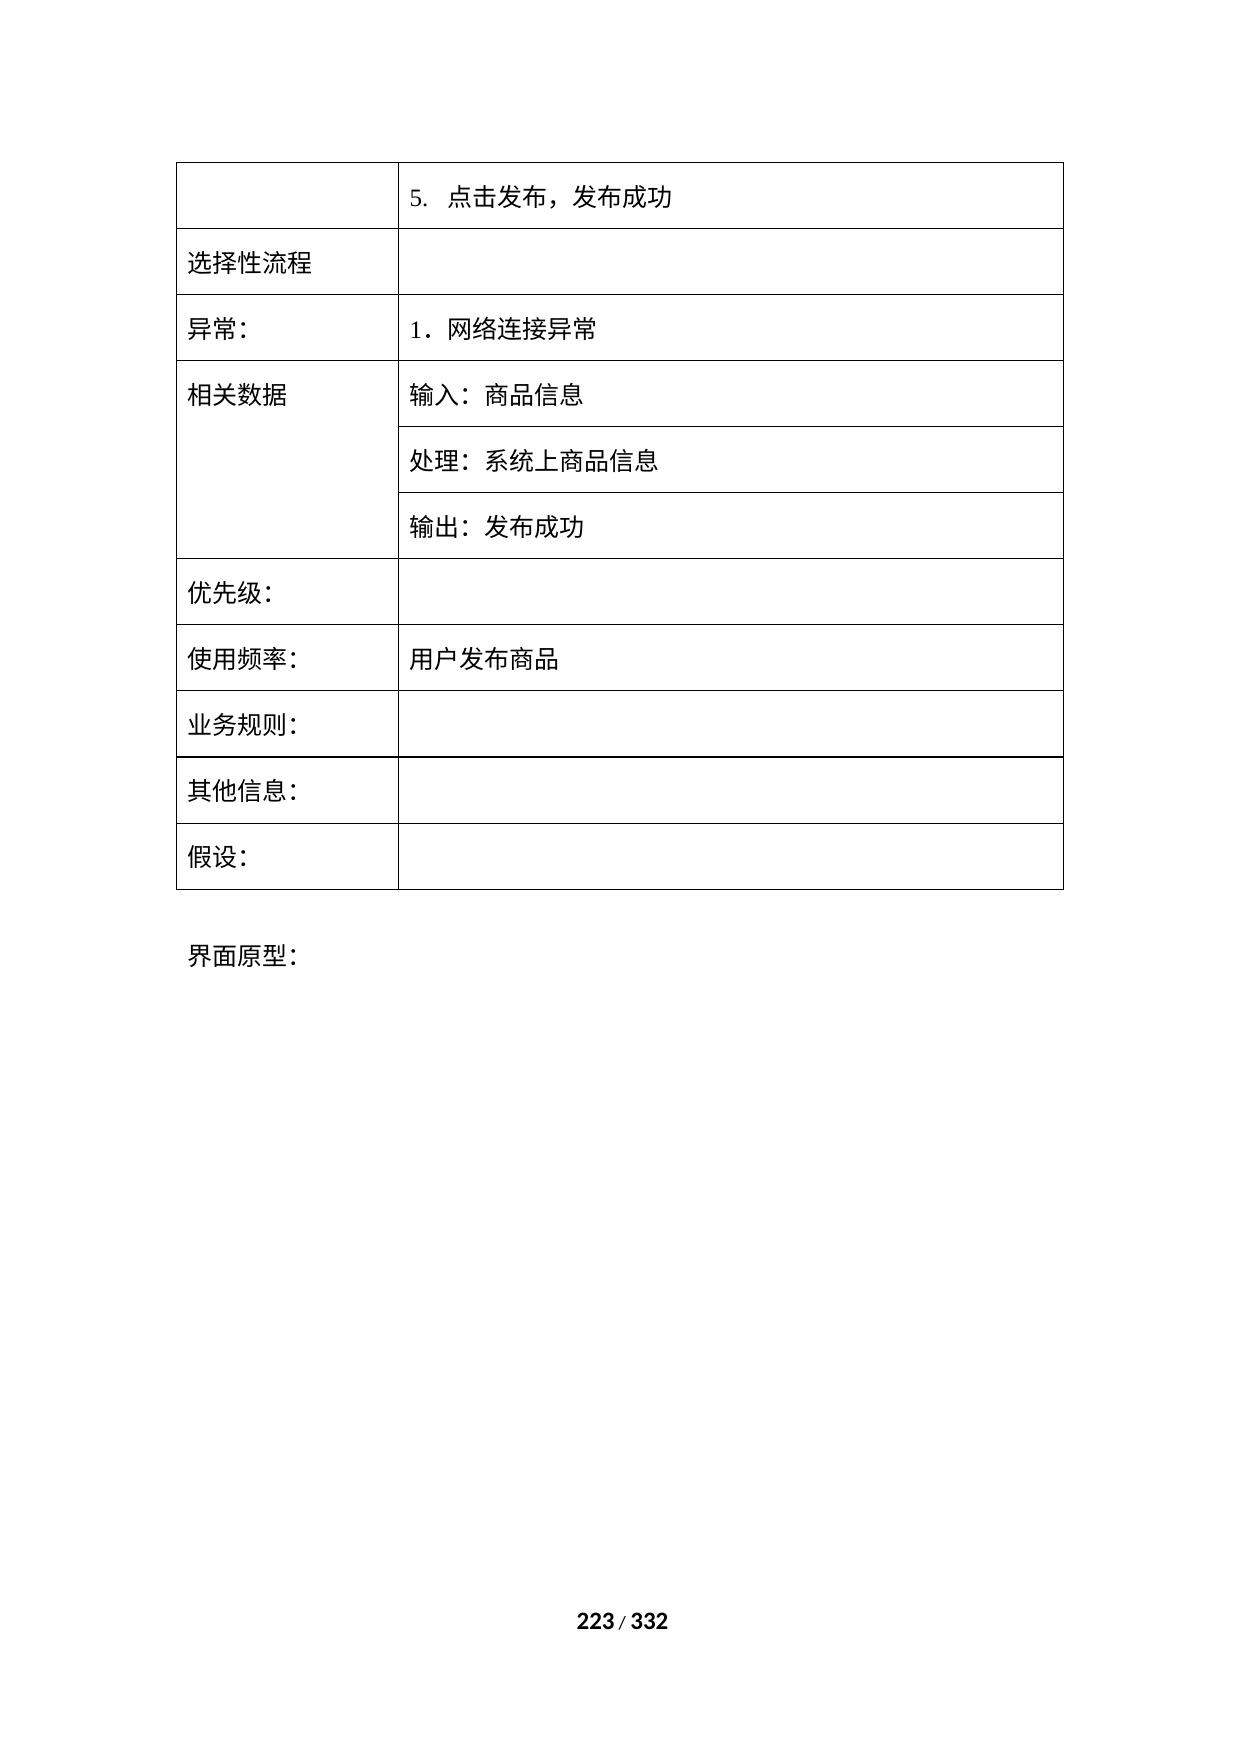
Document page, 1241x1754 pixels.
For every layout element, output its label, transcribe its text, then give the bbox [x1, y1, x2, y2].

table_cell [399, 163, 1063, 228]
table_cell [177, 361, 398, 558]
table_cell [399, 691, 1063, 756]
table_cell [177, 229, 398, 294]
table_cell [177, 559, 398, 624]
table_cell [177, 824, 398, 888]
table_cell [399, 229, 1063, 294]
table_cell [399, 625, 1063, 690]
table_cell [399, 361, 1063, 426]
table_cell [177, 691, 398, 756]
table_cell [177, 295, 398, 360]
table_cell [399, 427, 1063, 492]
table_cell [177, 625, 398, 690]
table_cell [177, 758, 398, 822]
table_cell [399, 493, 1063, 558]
text 界面原型： [187, 922, 1053, 987]
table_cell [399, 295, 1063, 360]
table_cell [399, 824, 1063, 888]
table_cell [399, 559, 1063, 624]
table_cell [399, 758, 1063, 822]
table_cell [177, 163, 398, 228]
